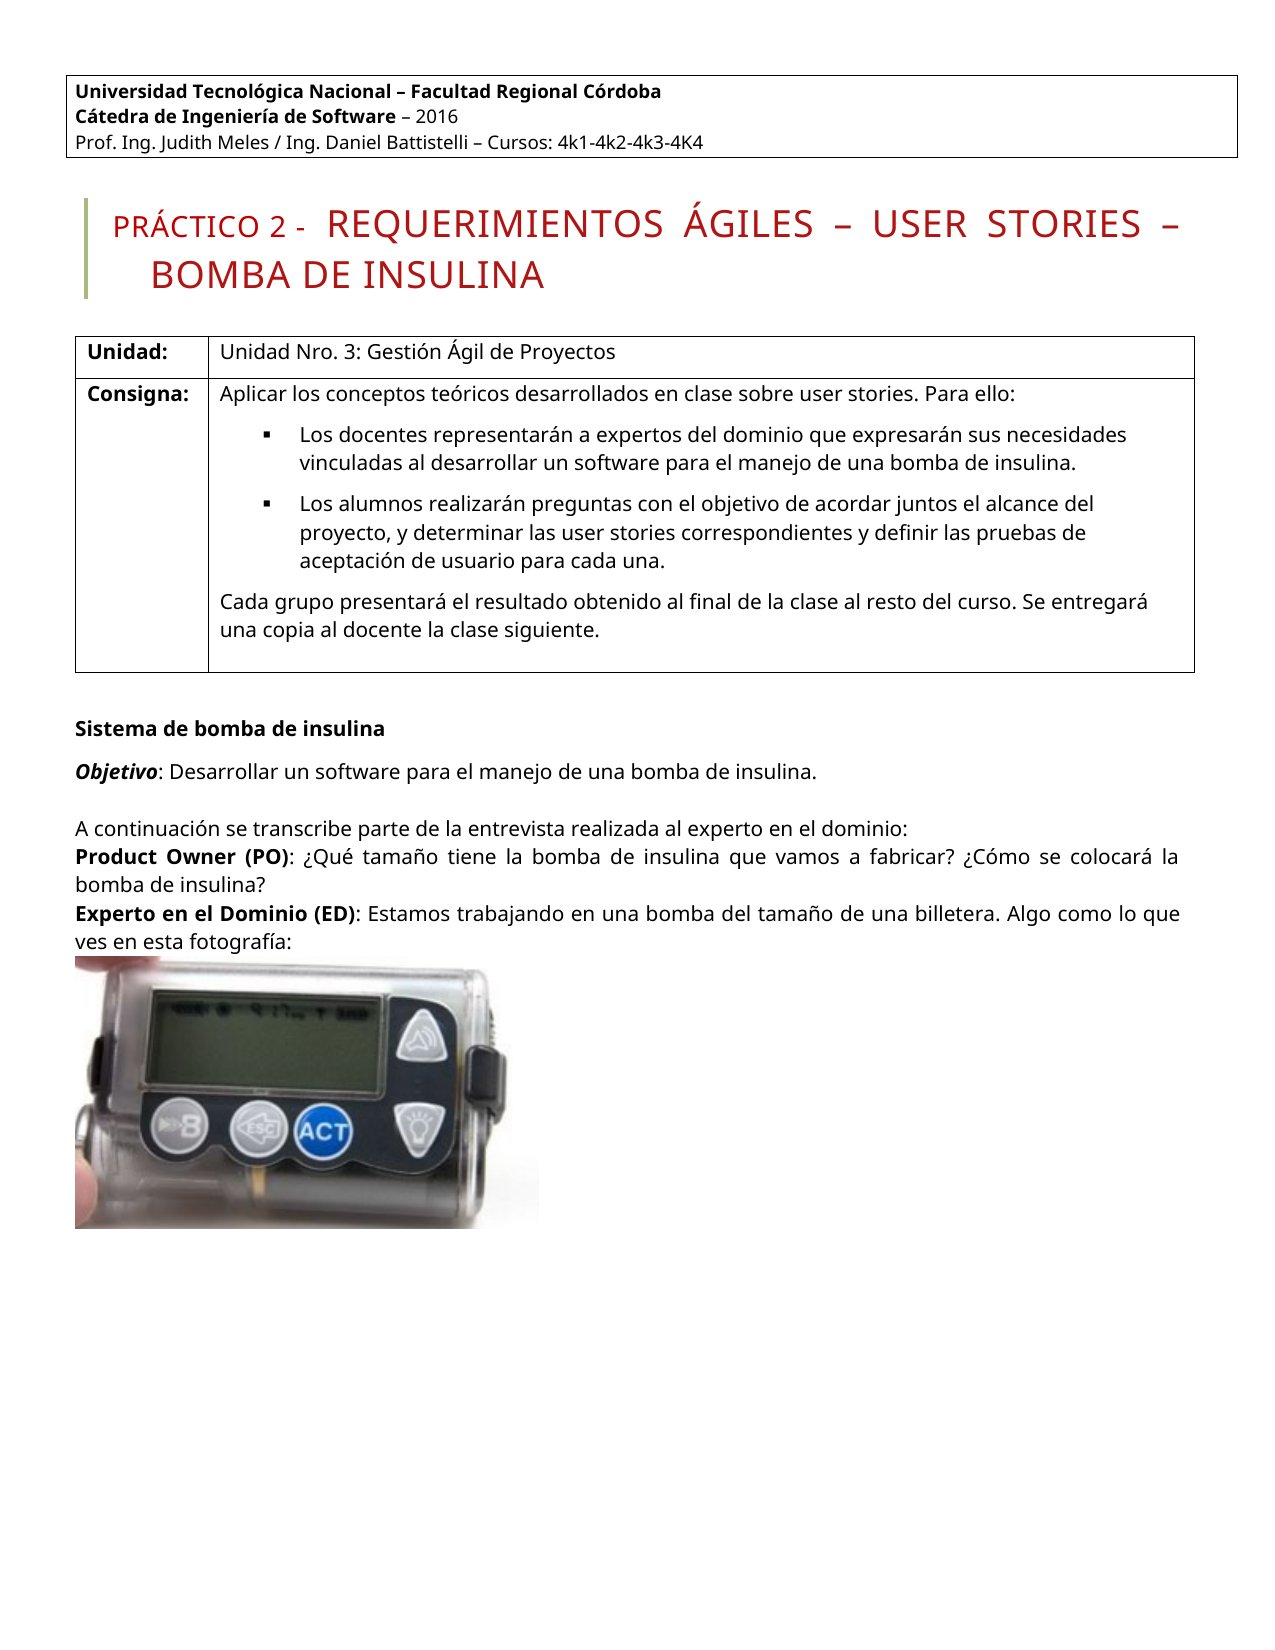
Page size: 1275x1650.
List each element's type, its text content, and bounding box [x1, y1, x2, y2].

table_header Unidad: [76, 337, 208, 378]
text A continuación se transcribe parte de la entrevista realizada al experto en el dominio: [75, 814, 1181, 842]
text Objetivo: Desarrollar un software para el manejo de una bomba de insulina. [75, 757, 1181, 785]
text Experto en el Dominio (ED): Estamos trabajando en una bomba del tamaño de una billetera. Algo como lo que ves en esta fotografía: [75, 899, 1181, 956]
text Sistema de bomba de insulina [75, 714, 1181, 743]
table_header Unidad Nro. 3: Gestión Ágil de Proyectos [209, 337, 1194, 378]
subtitle REQUERIMIENTOS ÁGILES – USER STORIES – Bomba de insulina [84, 197, 1181, 299]
picture [75, 956, 539, 1229]
text Product Owner (PO): ¿Qué tamaño tiene la bomba de insulina que vamos a fabricar? ¿Cómo se colocará la bomba de insulina? [75, 842, 1181, 899]
table_cell Consigna: [76, 379, 208, 672]
table_cell Aplicar los conceptos teóricos desarrollados en clase sobre user stories. Para ello: Los docentes representarán a expertos del dominio que expresarán sus necesidades vinculadas al desarrollar un software para el manejo de una bomba de insulina. Los alumnos realizarán preguntas con el objetivo de acordar juntos el alcance del proyecto, y determinar las user stories correspondientes y definir las pruebas de aceptación de usuario para cada una. Cada grupo presentará el resultado obtenido al final de la clase al resto del curso. Se entregará una copia al docente la clase siguiente. [209, 379, 1194, 672]
